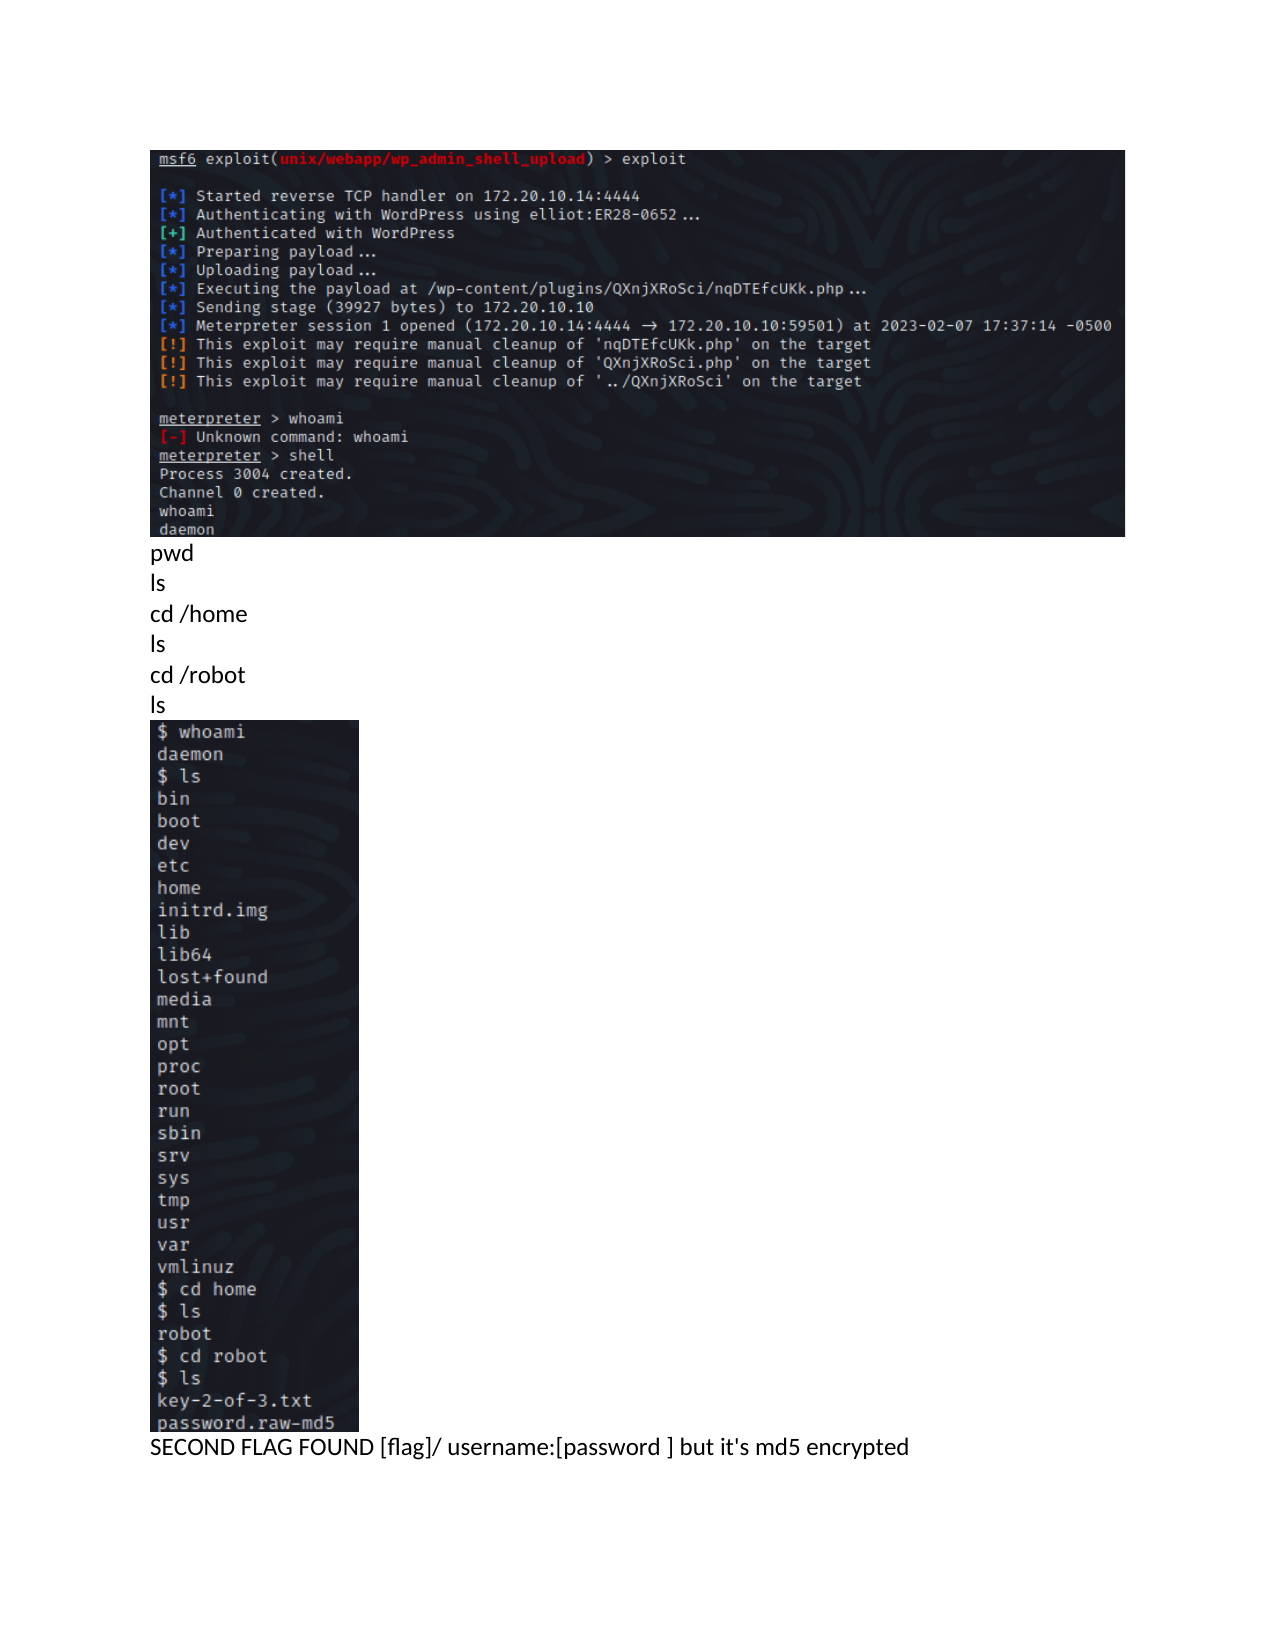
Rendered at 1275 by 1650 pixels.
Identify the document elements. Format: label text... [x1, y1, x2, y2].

text cd /home [150, 598, 1125, 628]
text pwd [150, 537, 1125, 567]
picture [150, 150, 1125, 537]
picture [150, 720, 359, 1432]
text ls [150, 689, 1125, 720]
text cd /robot [150, 659, 1125, 689]
text ls [150, 567, 1125, 598]
text ls [150, 628, 1125, 659]
text SECOND FLAG FOUND [flag]/ username:[password ] but it's md5 encrypted [150, 1431, 1125, 1462]
